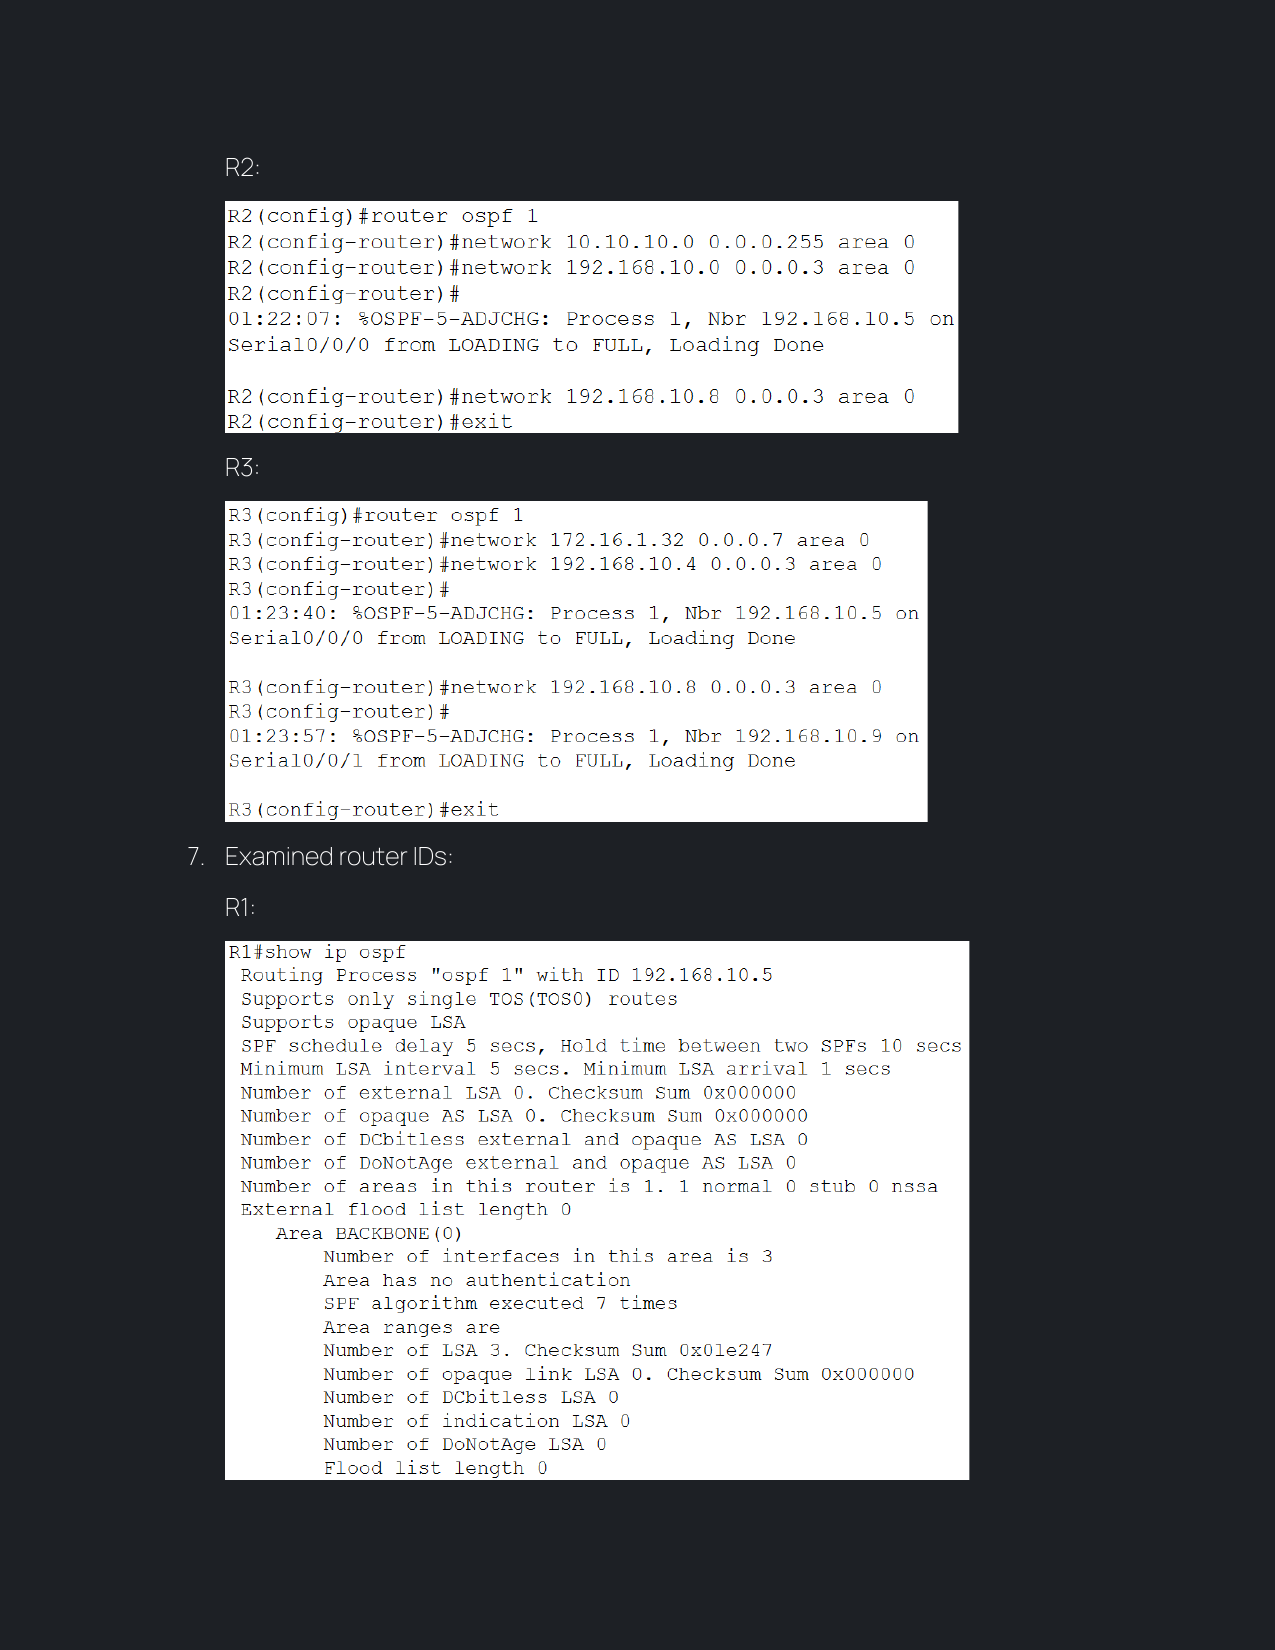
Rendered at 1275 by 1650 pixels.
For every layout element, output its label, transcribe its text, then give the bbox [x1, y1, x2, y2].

picture [225, 501, 928, 822]
picture [225, 201, 959, 433]
list R3: [225, 450, 1125, 484]
list R1: [225, 890, 1125, 924]
list Examined router IDs: [187, 838, 1125, 873]
list R2: [225, 150, 1125, 184]
picture [225, 941, 970, 1480]
